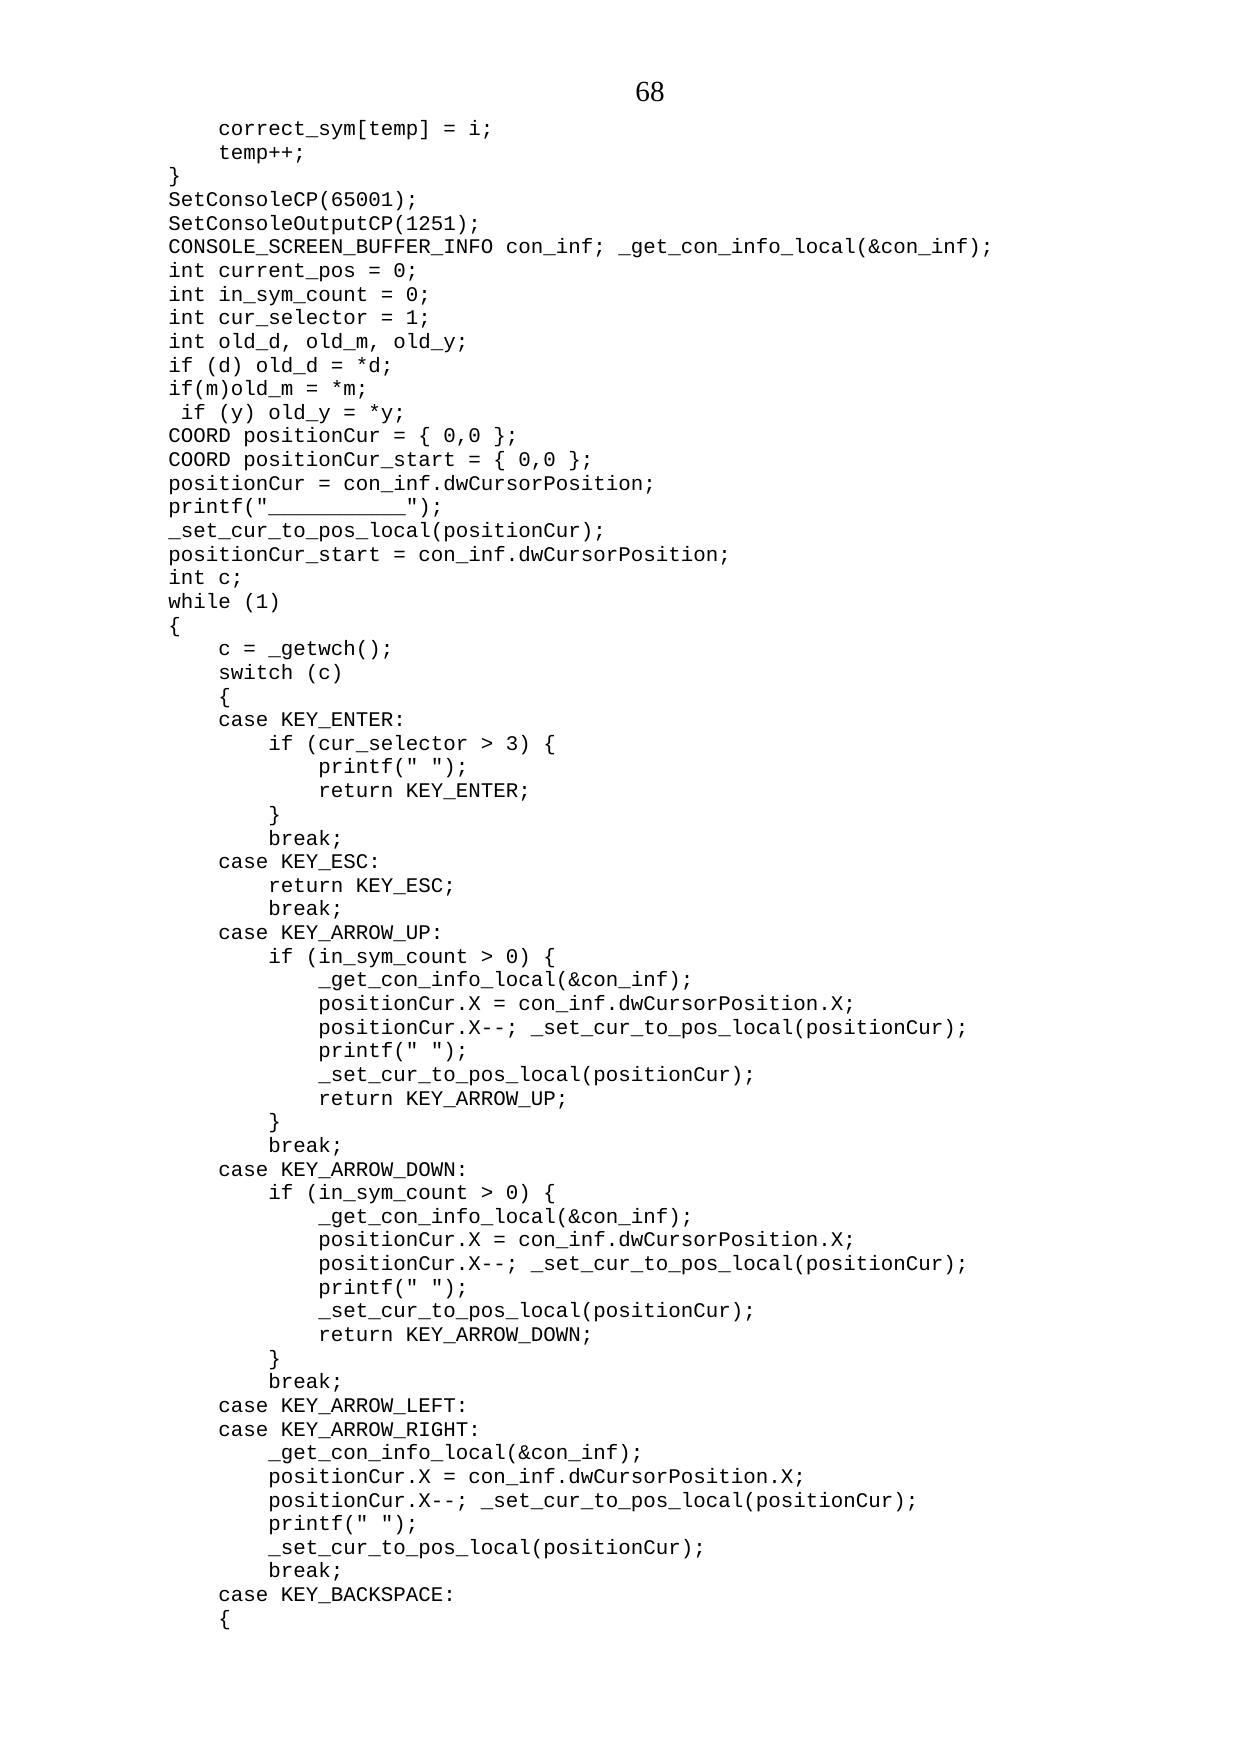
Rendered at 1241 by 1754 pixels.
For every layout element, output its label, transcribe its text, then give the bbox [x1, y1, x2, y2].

text _get_con_info_local(&con_inf); [118, 1442, 1181, 1466]
text case KEY_ARROW_LEFT: [118, 1395, 1181, 1419]
text int c; [118, 567, 1181, 591]
text while (1) [118, 591, 1181, 615]
text positionCur.X = con_inf.dwCursorPosition.X; [118, 993, 1181, 1017]
text printf(" "); [118, 757, 1181, 780]
text return KEY_ARROW_UP; [118, 1088, 1181, 1111]
text if(m)old_m = *m; [118, 378, 1181, 402]
text switch (c) [118, 662, 1181, 686]
text printf(" "); [118, 1040, 1181, 1064]
text return KEY_ARROW_DOWN; [118, 1324, 1181, 1348]
text _set_cur_to_pos_local(positionCur); [118, 1064, 1181, 1088]
text _get_con_info_local(&con_inf); [118, 1206, 1181, 1229]
text correct_sym[temp] = i; [118, 118, 1181, 142]
text break; [118, 827, 1181, 851]
text printf(" "); [118, 1277, 1181, 1300]
text case KEY_ARROW_DOWN: [118, 1158, 1181, 1182]
text if (d) old_d = *d; [118, 354, 1181, 378]
text positionCur = con_inf.dwCursorPosition; [118, 473, 1181, 496]
text int in_sym_count = 0; [118, 284, 1181, 307]
text positionCur.X--; _set_cur_to_pos_local(positionCur); [118, 1017, 1181, 1040]
text _get_con_info_local(&con_inf); [118, 969, 1181, 993]
text positionCur_start = con_inf.dwCursorPosition; [118, 544, 1181, 567]
text { [118, 1608, 1181, 1631]
text } [118, 1111, 1181, 1135]
text case KEY_ESC: [118, 851, 1181, 875]
text if (in_sym_count > 0) { [118, 1182, 1181, 1206]
text } [118, 1348, 1181, 1371]
text if (cur_selector > 3) { [118, 733, 1181, 757]
text case KEY_ARROW_RIGHT: [118, 1419, 1181, 1442]
text positionCur.X = con_inf.dwCursorPosition.X; [118, 1466, 1181, 1489]
text c = _getwch(); [118, 638, 1181, 662]
text } [118, 165, 1181, 189]
text { [118, 686, 1181, 709]
text _set_cur_to_pos_local(positionCur); [118, 1537, 1181, 1561]
text return KEY_ESC; [118, 875, 1181, 898]
text int cur_selector = 1; [118, 307, 1181, 331]
text positionCur.X--; _set_cur_to_pos_local(positionCur); [118, 1253, 1181, 1277]
text _set_cur_to_pos_local(positionCur); [118, 1300, 1181, 1324]
text break; [118, 1135, 1181, 1158]
text { [118, 615, 1181, 638]
text case KEY_BACKSPACE: [118, 1584, 1181, 1608]
text printf("___________"); [118, 496, 1181, 520]
text positionCur.X--; _set_cur_to_pos_local(positionCur); [118, 1489, 1181, 1513]
text case KEY_ENTER: [118, 709, 1181, 733]
text printf(" "); [118, 1513, 1181, 1537]
text } [118, 804, 1181, 827]
text CONSOLE_SCREEN_BUFFER_INFO con_inf; _get_con_info_local(&con_inf); [118, 236, 1181, 260]
text return KEY_ENTER; [118, 780, 1181, 804]
text SetConsoleOutputCP(1251); [118, 213, 1181, 236]
text case KEY_ARROW_UP: [118, 922, 1181, 946]
text COORD positionCur_start = { 0,0 }; [118, 449, 1181, 473]
text break; [118, 1561, 1181, 1584]
text positionCur.X = con_inf.dwCursorPosition.X; [118, 1229, 1181, 1253]
text if (in_sym_count > 0) { [118, 946, 1181, 969]
text if (y) old_y = *y; [118, 402, 1181, 426]
text break; [118, 1371, 1181, 1395]
text SetConsoleCP(65001); [118, 189, 1181, 213]
text int current_pos = 0; [118, 260, 1181, 284]
text _set_cur_to_pos_local(positionCur); [118, 520, 1181, 544]
text int old_d, old_m, old_y; [118, 331, 1181, 354]
text break; [118, 898, 1181, 922]
text temp++; [118, 142, 1181, 165]
text COORD positionCur = { 0,0 }; [118, 426, 1181, 449]
